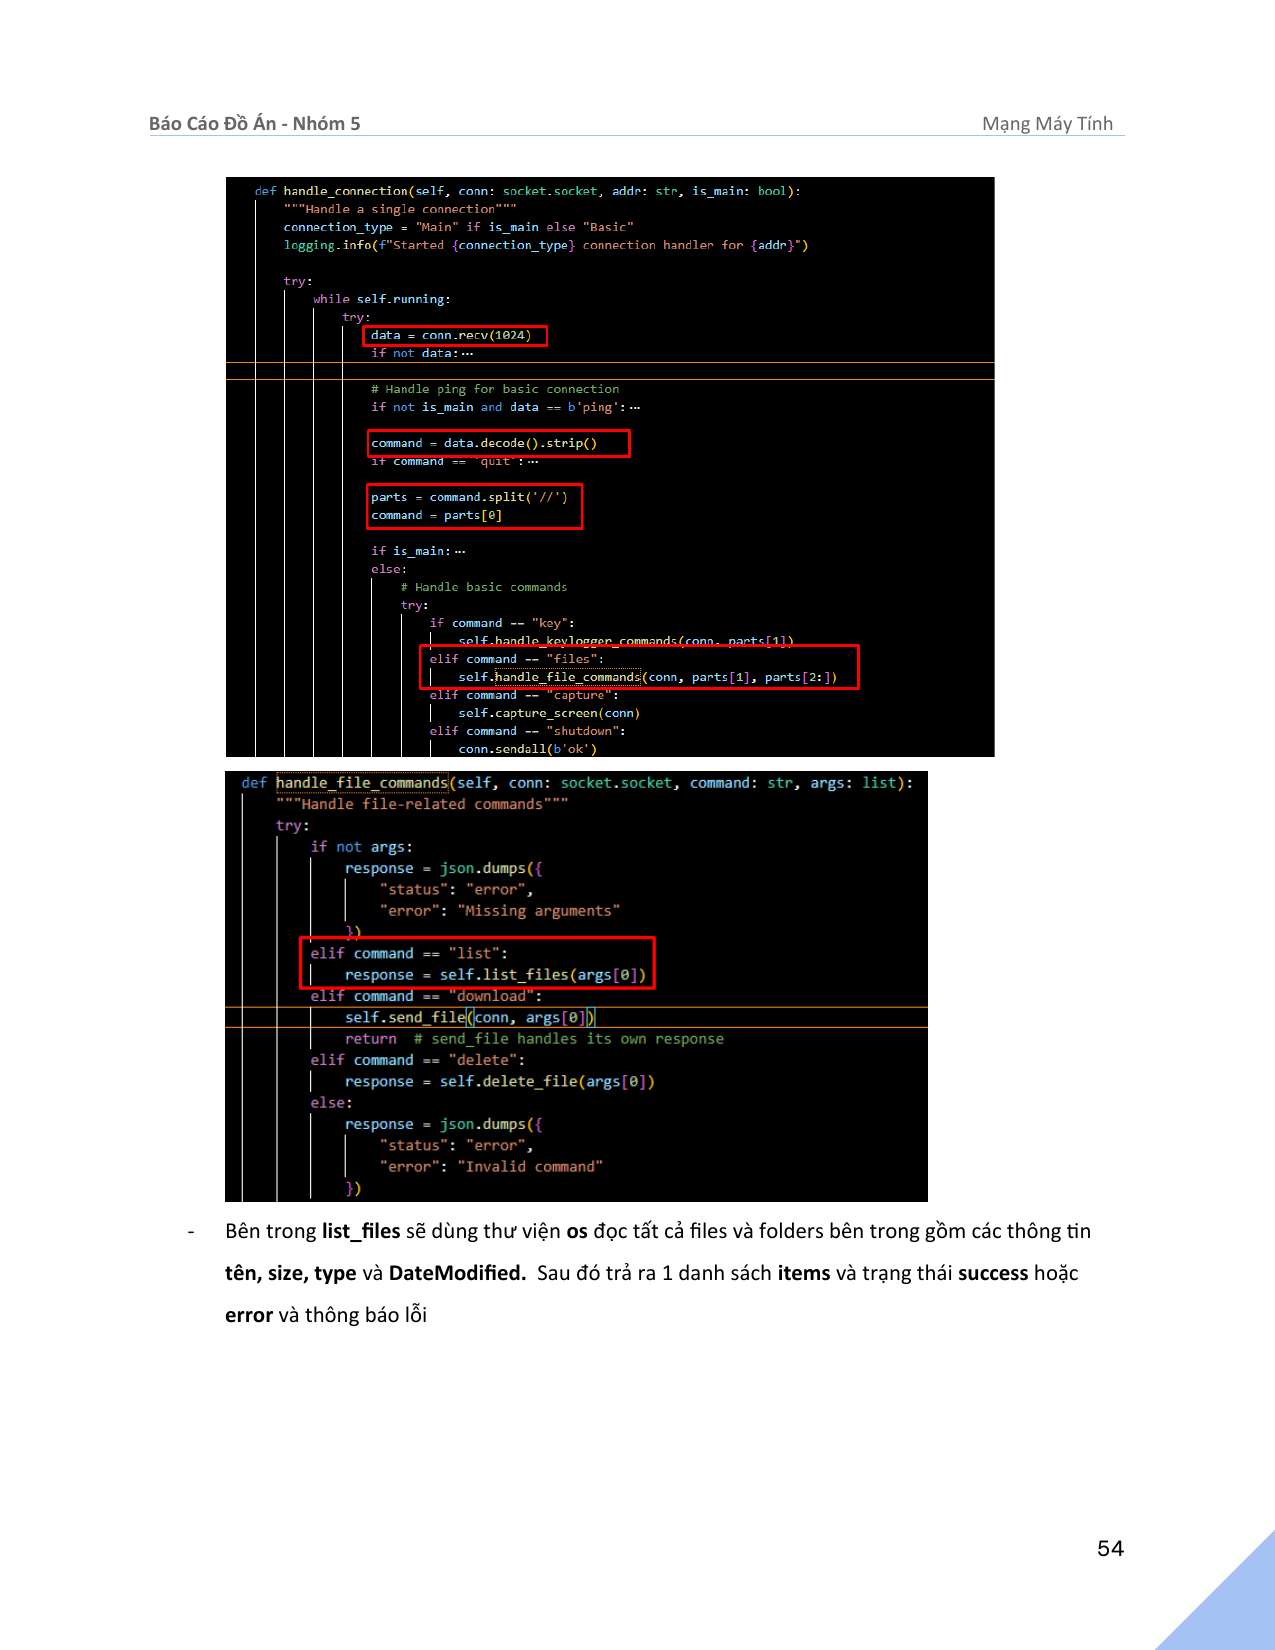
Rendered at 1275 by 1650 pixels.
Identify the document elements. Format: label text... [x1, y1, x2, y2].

picture [225, 771, 928, 1202]
list Bên trong list_files sẽ dùng thư viện os đọc tất cả files và folders bên trong gồm các thông tin tên, size, type và DateModified. Sau đó trả ra 1 danh sách items và trạng thái success hoặc error và thông báo lỗi [187, 1216, 1125, 1328]
picture [225, 177, 995, 757]
